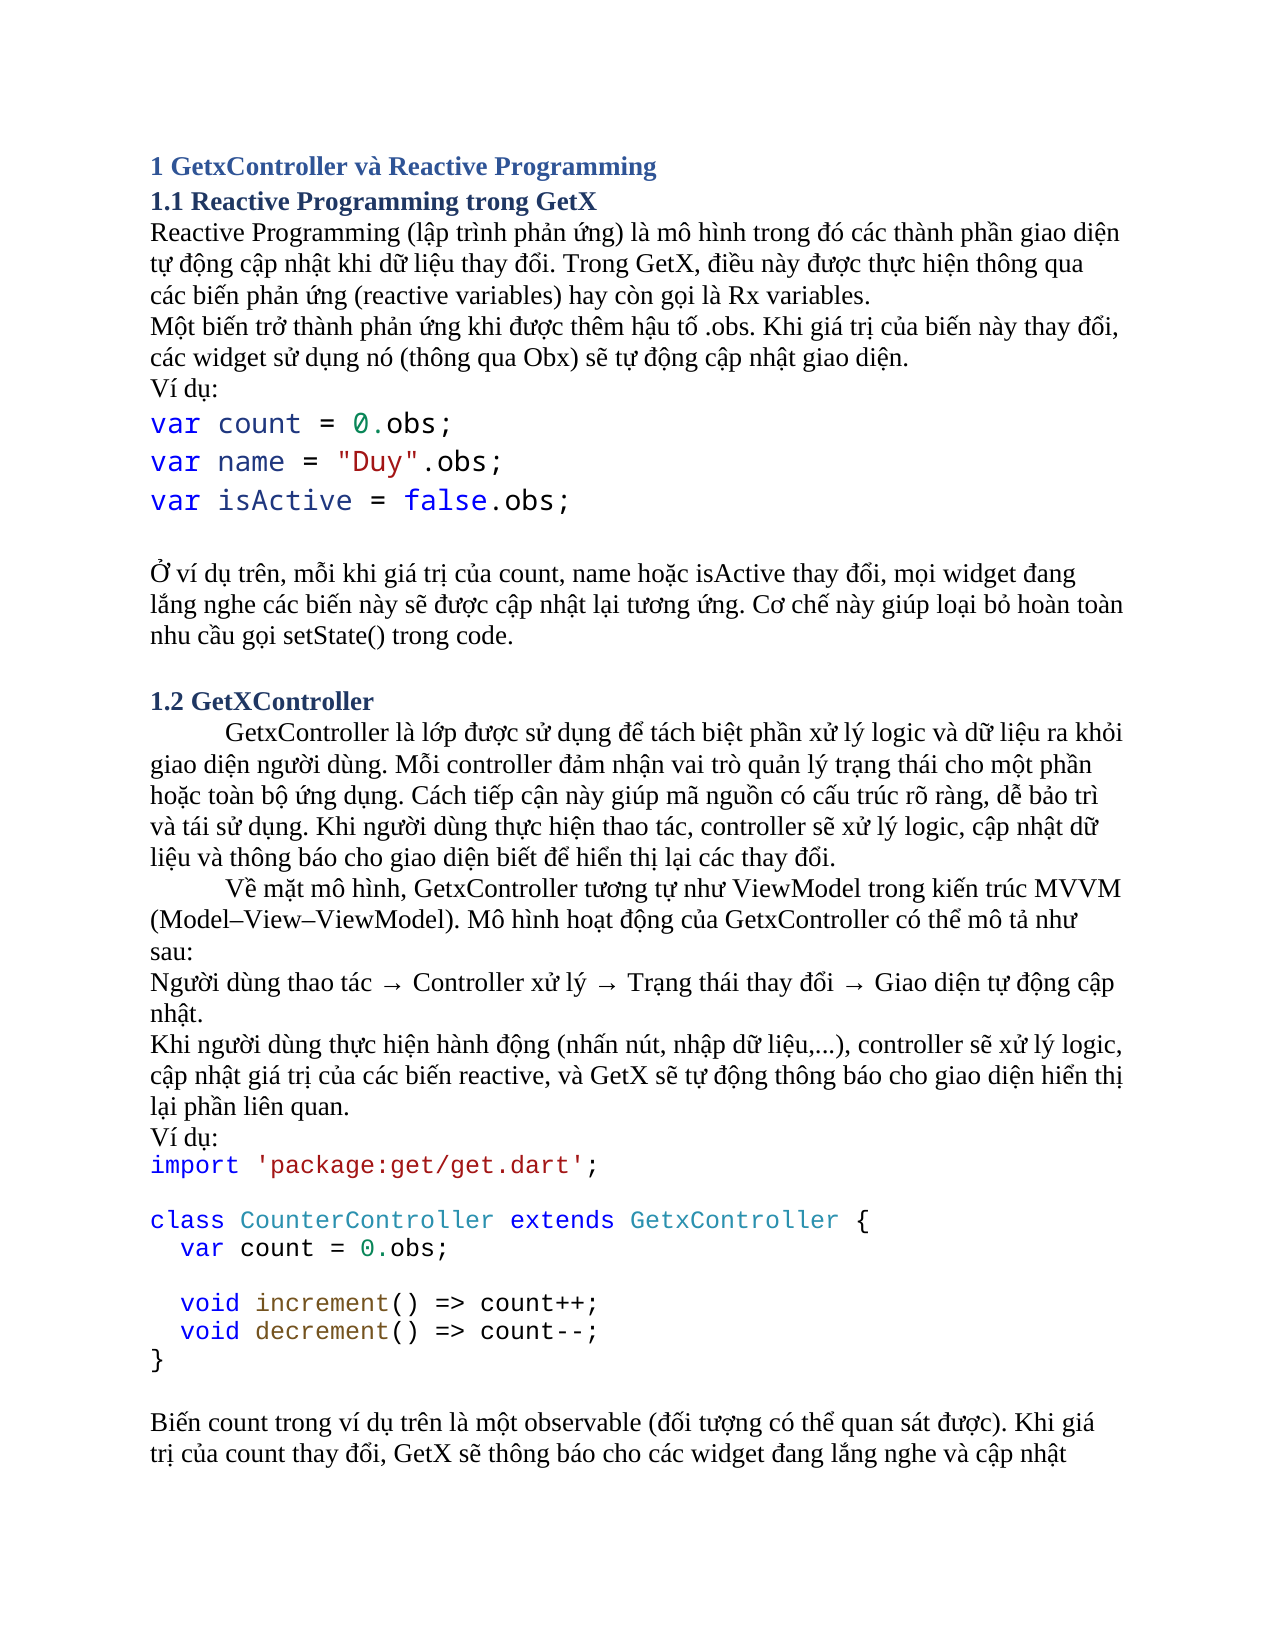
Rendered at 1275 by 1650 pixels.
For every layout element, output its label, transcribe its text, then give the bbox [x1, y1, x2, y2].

text Reactive Programming (lập trình phản ứng) là mô hình trong đó các thành phần giao diện tự động cập nhật khi dữ liệu thay đổi. Trong GetX, điều này được thực hiện thông qua các biến phản ứng (reactive variables) hay còn gọi là Rx variables. [150, 216, 1125, 310]
text var count = 0.obs; [150, 403, 1125, 442]
text } [150, 1347, 1125, 1375]
text Về mặt mô hình, GetxController tương tự như ViewModel trong kiến trúc MVVM (Model–View–ViewModel). Mô hình hoạt động của GetxController có thể mô tả như sau: Người dùng thao tác → Controller xử lý → Trạng thái thay đổi → Giao diện tự động cập nhật. [150, 872, 1125, 1028]
text var isActive = false.obs; [150, 480, 1125, 518]
text void decrement() => count--; [150, 1319, 1125, 1347]
text var count = 0.obs; [150, 1236, 1125, 1264]
text import 'package:get/get.dart'; [150, 1153, 1125, 1181]
text void increment() => count++; [150, 1290, 1125, 1319]
text Một biến trở thành phản ứng khi được thêm hậu tố .obs. Khi giá trị của biến này thay đổi, các widget sử dụng nó (thông qua Obx) sẽ tự động cập nhật giao diện. [150, 310, 1125, 372]
subtitle 1 GetxController và Reactive Programming [150, 150, 1125, 181]
text Ví dụ: [150, 372, 1125, 403]
text Ví dụ: [150, 1121, 1125, 1153]
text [150, 1406, 1125, 1469]
text var name = "Duy".obs; [150, 442, 1125, 480]
subtitle 1.2 GetXController [150, 685, 1125, 717]
text Ở ví dụ trên, mỗi khi giá trị của count, name hoặc isActive thay đổi, mọi widget đang lắng nghe các biến này sẽ được cập nhật lại tương ứng. Cơ chế này giúp loại bỏ hoàn toàn nhu cầu gọi setState() trong code. [150, 557, 1125, 650]
text GetxController là lớp được sử dụng để tách biệt phần xử lý logic và dữ liệu ra khỏi giao diện người dùng. Mỗi controller đảm nhận vai trò quản lý trạng thái cho một phần hoặc toàn bộ ứng dụng. Cách tiếp cận này giúp mã nguồn có cấu trúc rõ ràng, dễ bảo trì và tái sử dụng. Khi người dùng thực hiện thao tác, controller sẽ xử lý logic, cập nhật dữ liệu và thông báo cho giao diện biết để hiển thị lại các thay đổi. [150, 717, 1125, 872]
subtitle 1.1 Reactive Programming trong GetX [150, 185, 1125, 216]
text Khi người dùng thực hiện hành động (nhấn nút, nhập dữ liệu,...), controller sẽ xử lý logic, cập nhật giá trị của các biến reactive, và GetX sẽ tự động thông báo cho giao diện hiển thị lại phần liên quan. [150, 1028, 1125, 1121]
text class CounterController extends GetxController { [150, 1207, 1125, 1236]
